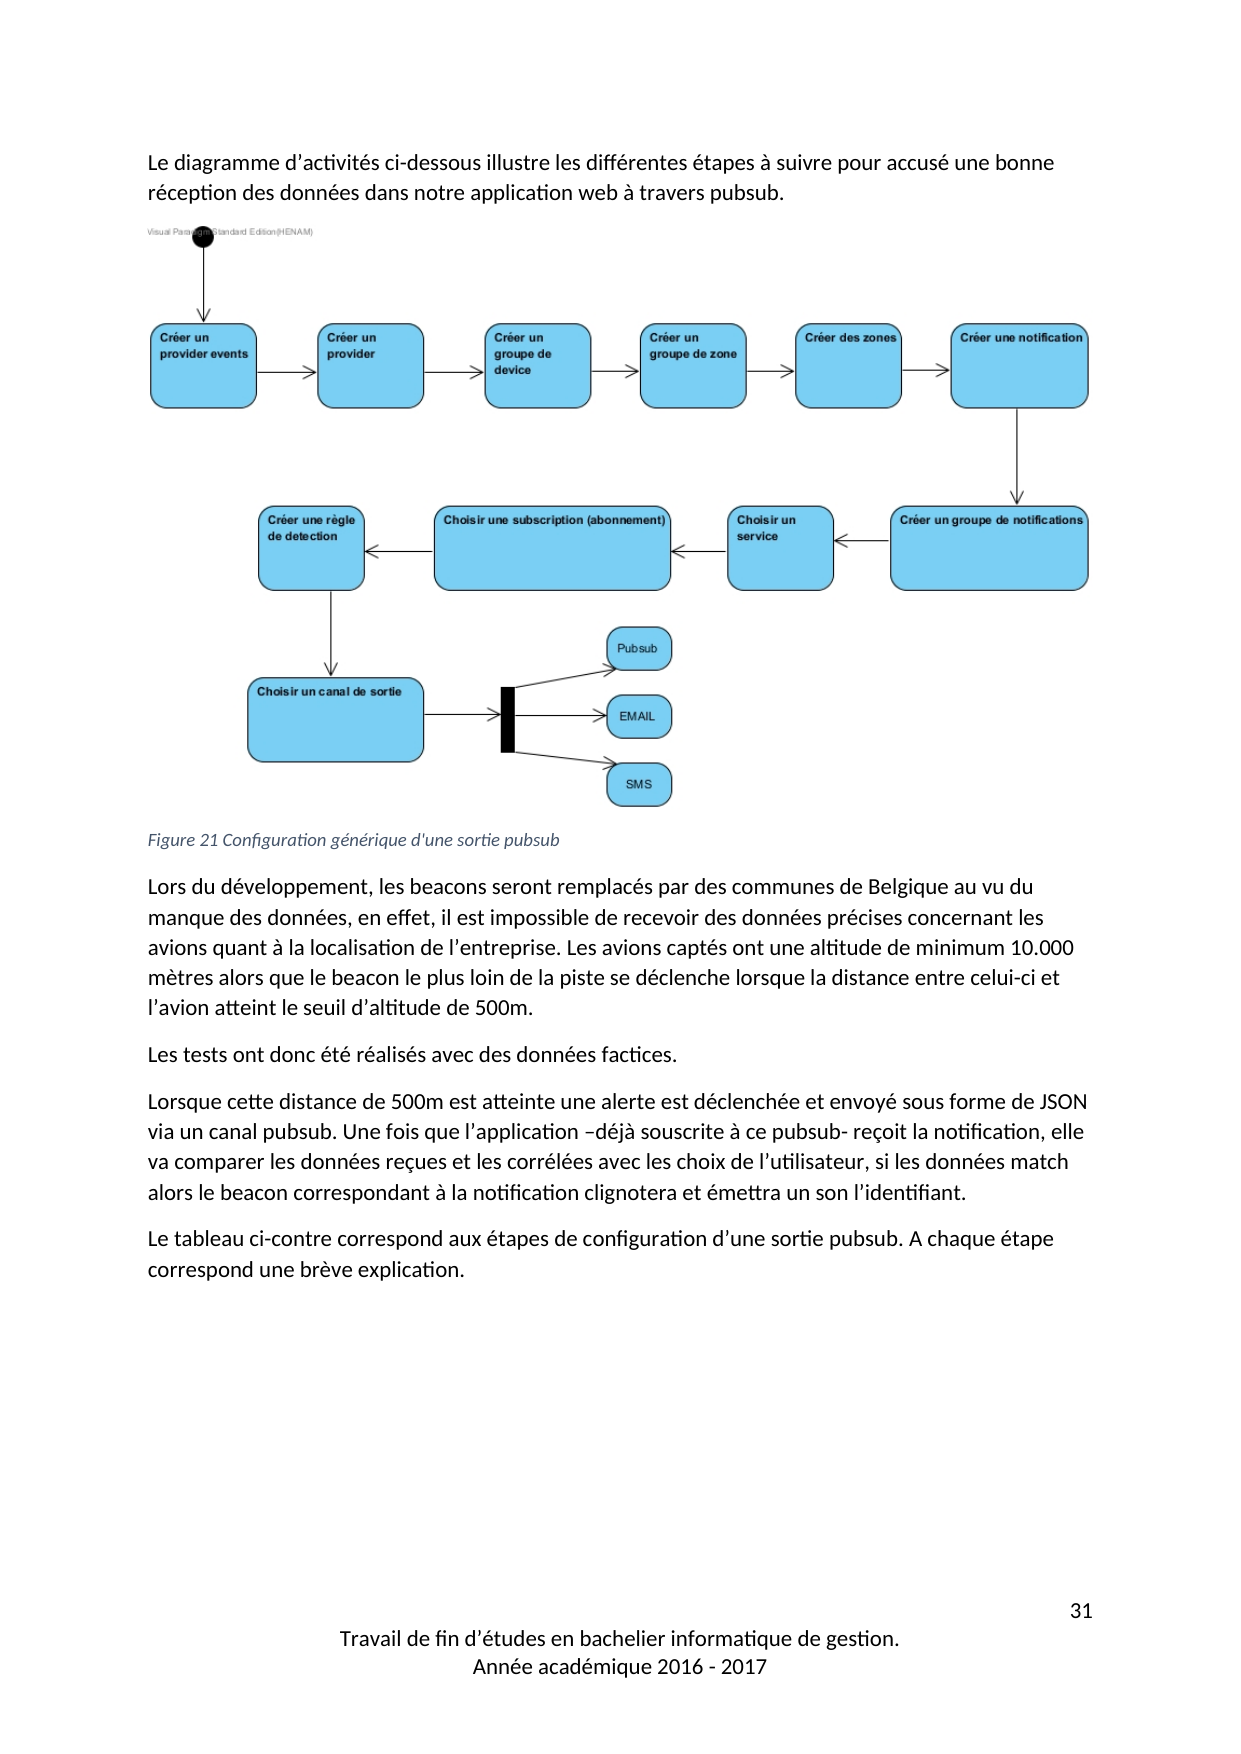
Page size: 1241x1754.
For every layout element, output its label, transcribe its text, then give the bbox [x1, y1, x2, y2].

text Lorsque cette distance de 500m est atteinte une alerte est déclenchée et envoyé sous forme de JSON via un canal pubsub. Une fois que l’application –déjà souscrite à ce pubsub- reçoit la notification, elle va comparer les données reçues et les corrélées avec les choix de l’utilisateur, si les données match alors le beacon correspondant à la notification clignotera et émettra un son l’identifiant. [148, 1087, 1093, 1206]
picture [147, 224, 1093, 810]
text Lors du développement, les beacons seront remplacés par des communes de Belgique au vu du manque des données, en effet, il est impossible de recevoir des données précises concernant les avions quant à la localisation de l’entreprise. Les avions captés ont une altitude de minimum 10.000 mètres alors que le beacon le plus loin de la piste se déclenche lorsque la distance entre celui-ci et l’avion atteint le seuil d’altitude de 500m. [148, 872, 1093, 1021]
text Le tableau ci-contre correspond aux étapes de configuration d’une sortie pubsub. A chaque étape correspond une brève explication. [148, 1224, 1093, 1283]
text Figure 21 Configuration générique d'une sortie pubsub [148, 829, 1093, 852]
text Le diagramme d’activités ci-dessous illustre les différentes étapes à suivre pour accusé une bonne réception des données dans notre application web à travers pubsub. [148, 148, 1093, 206]
text Les tests ont donc été réalisés avec des données factices. [148, 1040, 1093, 1068]
